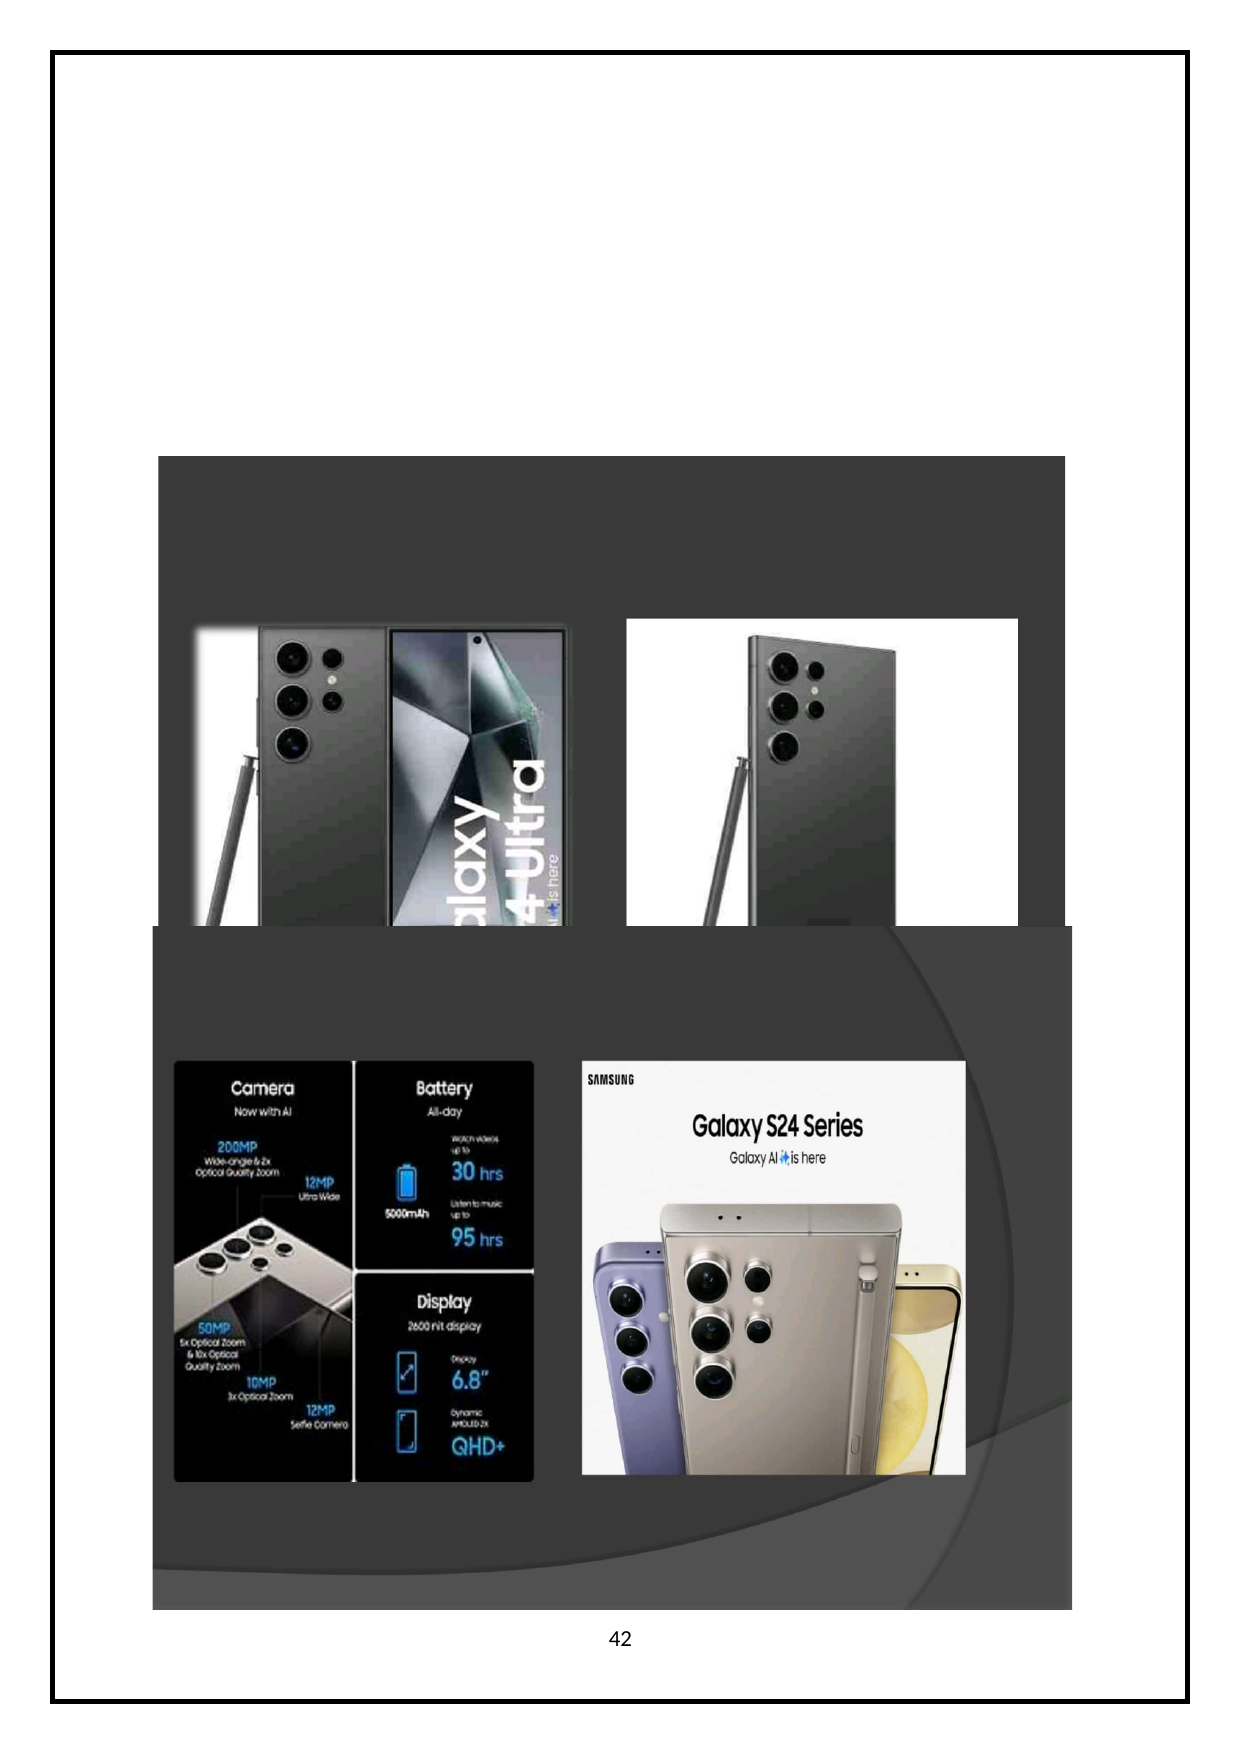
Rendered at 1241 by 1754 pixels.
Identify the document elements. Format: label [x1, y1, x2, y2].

picture [152, 456, 1073, 1610]
